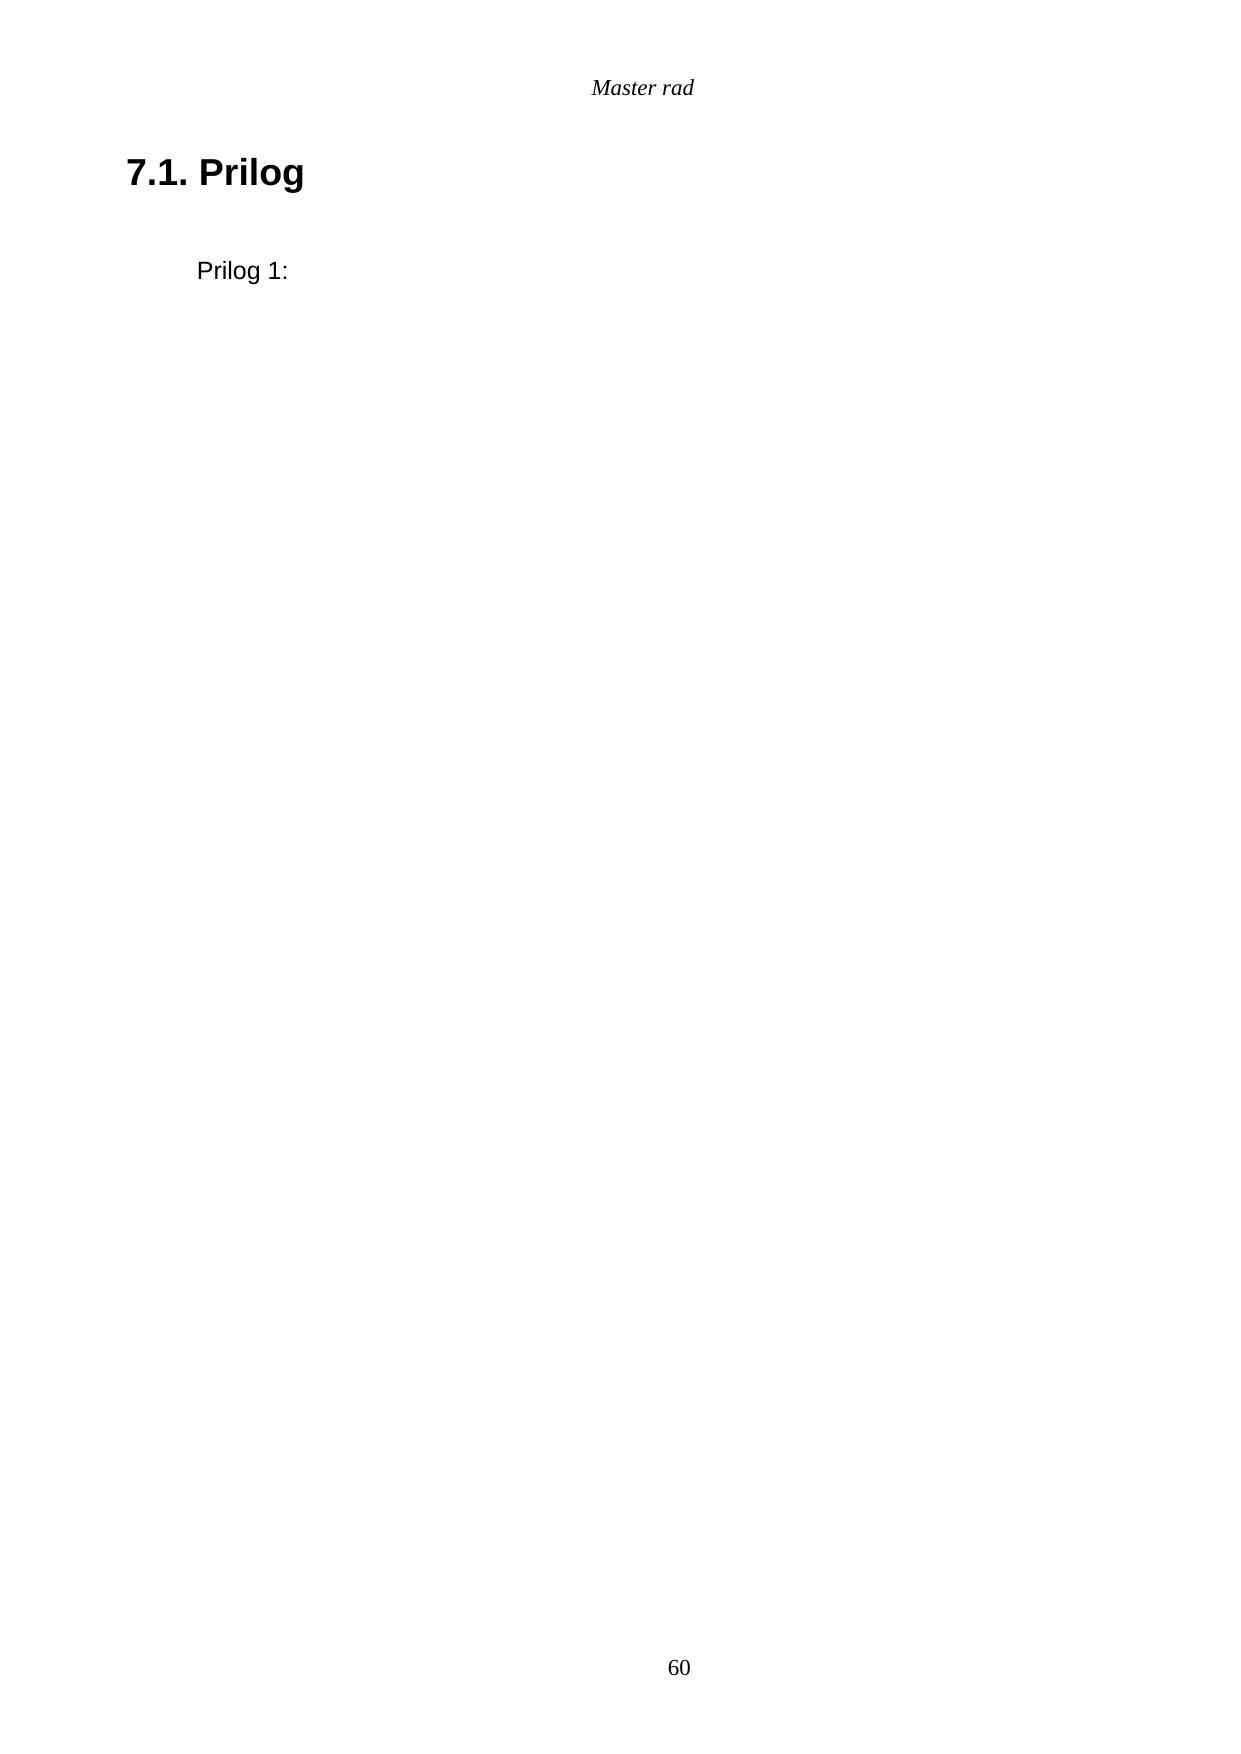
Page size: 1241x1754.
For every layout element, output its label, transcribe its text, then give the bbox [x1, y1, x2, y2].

subtitle Prilog [89, 150, 1128, 193]
text Prilog 1: [159, 256, 1128, 284]
